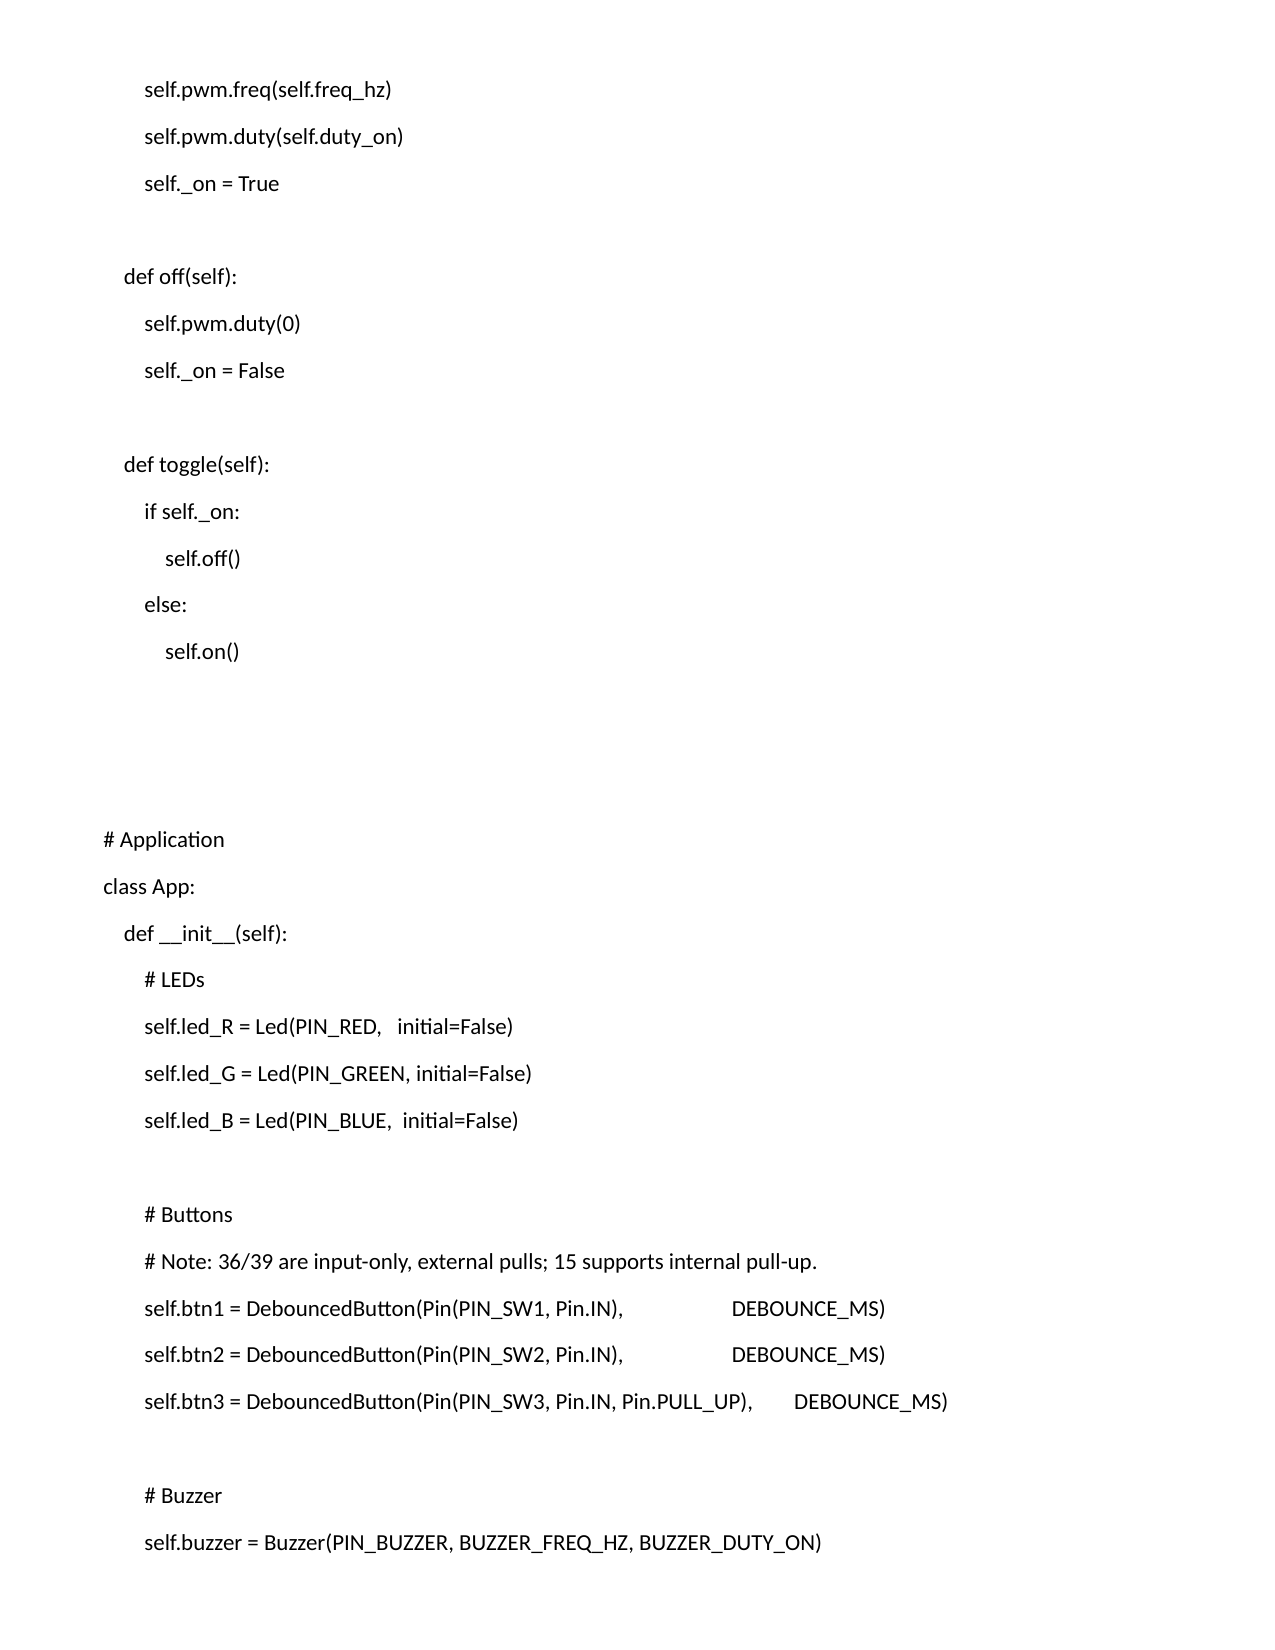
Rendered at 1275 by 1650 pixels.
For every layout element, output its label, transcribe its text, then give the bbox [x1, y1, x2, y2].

text self.btn2 = DebouncedButton(Pin(PIN_SW2, Pin.IN), DEBOUNCE_MS) [103, 1341, 1191, 1369]
text self.on() [103, 637, 1191, 666]
text def __init__(self): [103, 919, 1191, 947]
text self._on = True [103, 169, 1191, 197]
text # LEDs [103, 966, 1191, 994]
text # Note: 36/39 are input-only, external pulls; 15 supports internal pull-up. [103, 1247, 1191, 1275]
text self.buzzer = Buzzer(PIN_BUZZER, BUZZER_FREQ_HZ, BUZZER_DUTY_ON) [103, 1528, 1191, 1556]
text self.led_R = Led(PIN_RED, initial=False) [103, 1012, 1191, 1041]
text self.led_G = Led(PIN_GREEN, initial=False) [103, 1059, 1191, 1087]
text if self._on: [103, 497, 1191, 525]
text self.pwm.duty(self.duty_on) [103, 122, 1191, 150]
text self.btn1 = DebouncedButton(Pin(PIN_SW1, Pin.IN), DEBOUNCE_MS) [103, 1294, 1191, 1322]
text # Buttons [103, 1200, 1191, 1228]
text self.pwm.freq(self.freq_hz) [103, 75, 1191, 103]
text self.off() [103, 544, 1191, 572]
text else: [103, 591, 1191, 619]
text # Buzzer [103, 1481, 1191, 1509]
text def off(self): [103, 262, 1191, 291]
text # Application [103, 825, 1191, 853]
text class App: [103, 872, 1191, 900]
text self.pwm.duty(0) [103, 309, 1191, 337]
text def toggle(self): [103, 450, 1191, 478]
text self._on = False [103, 356, 1191, 384]
text self.led_B = Led(PIN_BLUE, initial=False) [103, 1106, 1191, 1134]
text self.btn3 = DebouncedButton(Pin(PIN_SW3, Pin.IN, Pin.PULL_UP), DEBOUNCE_MS) [103, 1387, 1191, 1416]
